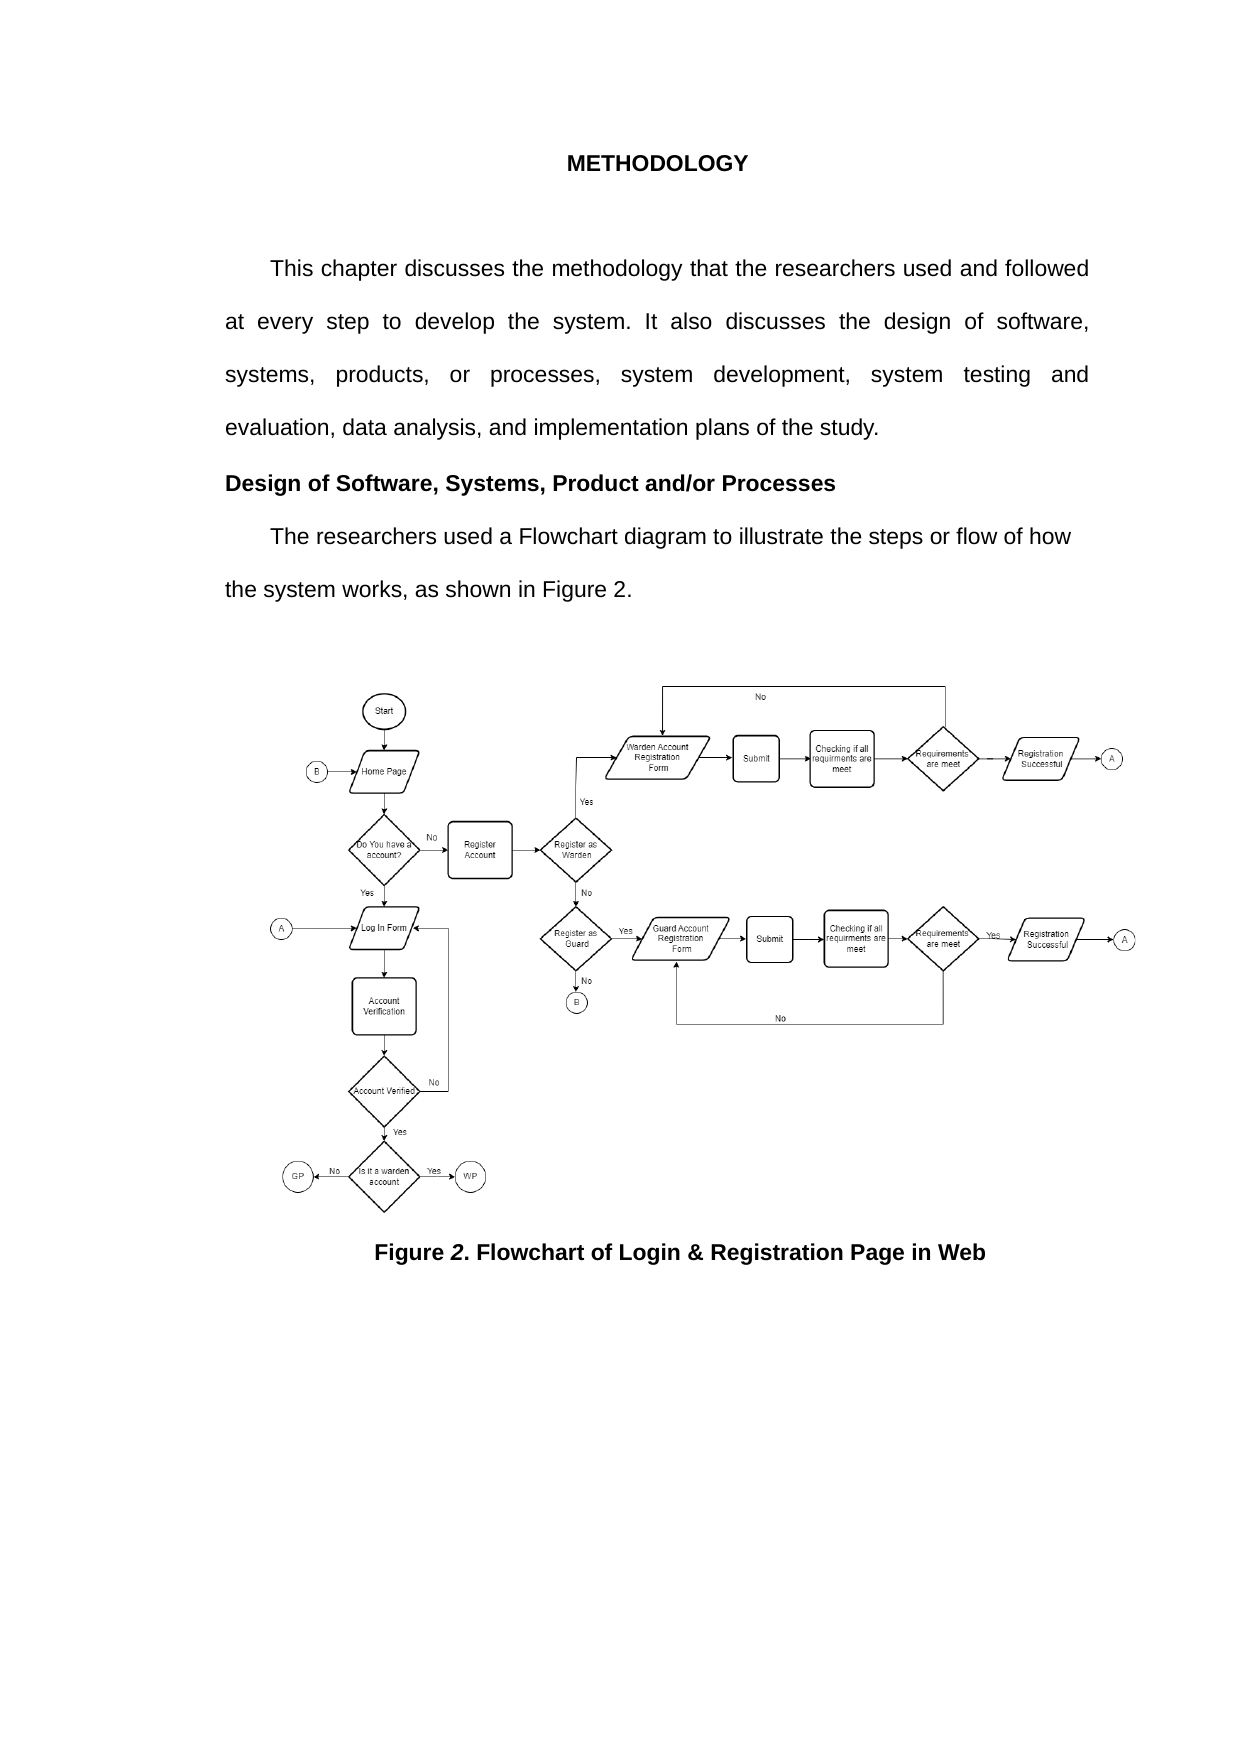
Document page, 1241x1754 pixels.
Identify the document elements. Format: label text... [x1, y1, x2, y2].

picture [270, 681, 1136, 1213]
subtitle METHODOLOGY [225, 150, 1090, 176]
text Figure 2. Flowchart of Login & Registration Page in Web [225, 1239, 1090, 1265]
text The researchers used a Flowchart diagram to illustrate the steps or flow of how the system works, as shown in Figure 2. [225, 523, 1090, 602]
text This chapter discusses the methodology that the researchers used and followed at every step to develop the system. It also discusses the design of software, systems, products, or processes, system development, system testing and evaluation, data analysis, and implementation plans of the study. [225, 255, 1090, 440]
subtitle Design of Software, Systems, Product and/or Processes [225, 470, 1090, 497]
